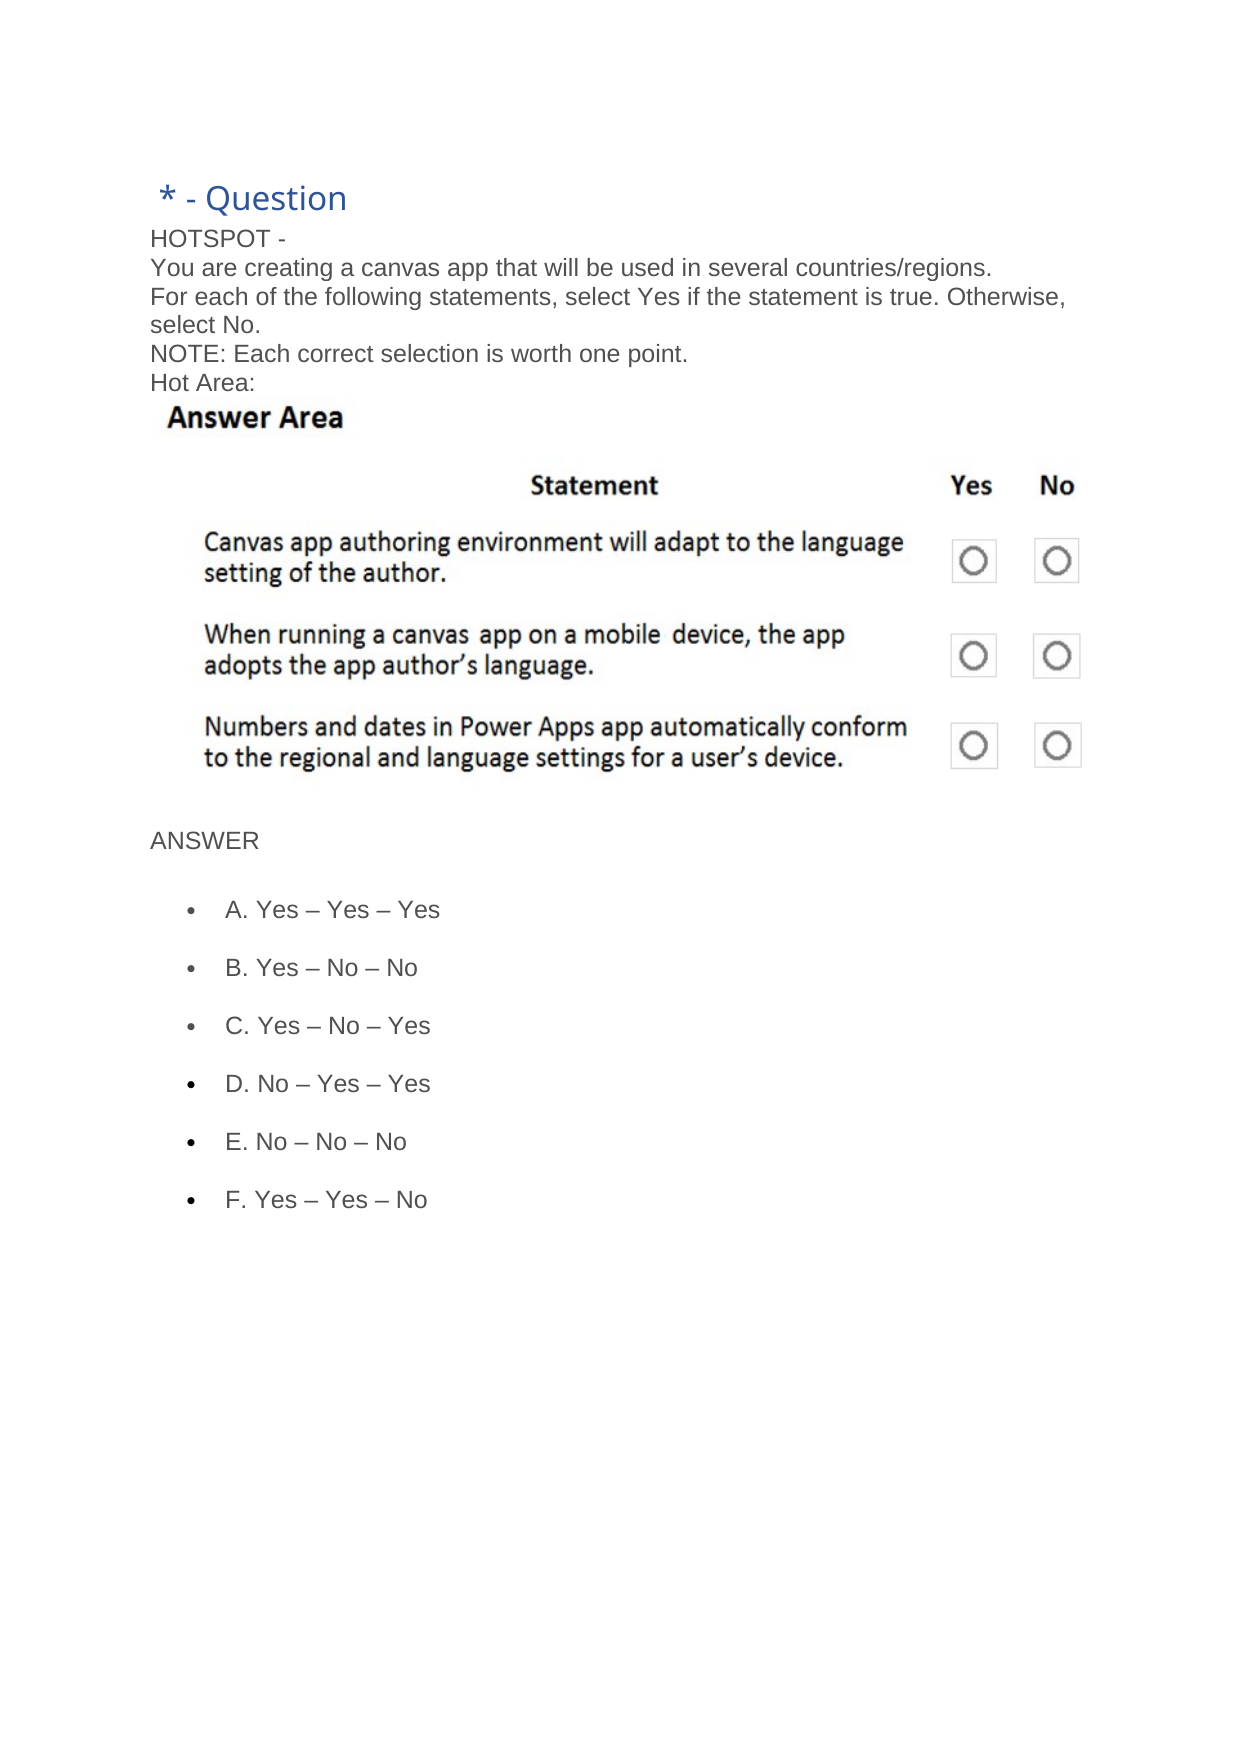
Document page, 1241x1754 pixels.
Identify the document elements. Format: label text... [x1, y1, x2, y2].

list F. Yes – Yes – No [187, 1185, 1090, 1213]
picture [150, 396, 1091, 786]
text ANSWER [150, 826, 1090, 854]
list B. Yes – No – No [187, 953, 1090, 982]
list A. Yes – Yes – Yes [187, 895, 1090, 924]
list C. Yes – No – Yes [187, 1011, 1090, 1040]
text HOTSPOT - You are creating a canvas app that will be used in several countries/regions. For each of the following statements, select Yes if the statement is true. Otherwise, select No. NOTE: Each correct selection is worth one point. Hot Area: [256, 224, 1090, 396]
subtitle * - Question [150, 175, 1090, 220]
list D. No – Yes – Yes [187, 1069, 1090, 1098]
list E. No – No – No [187, 1127, 1090, 1156]
